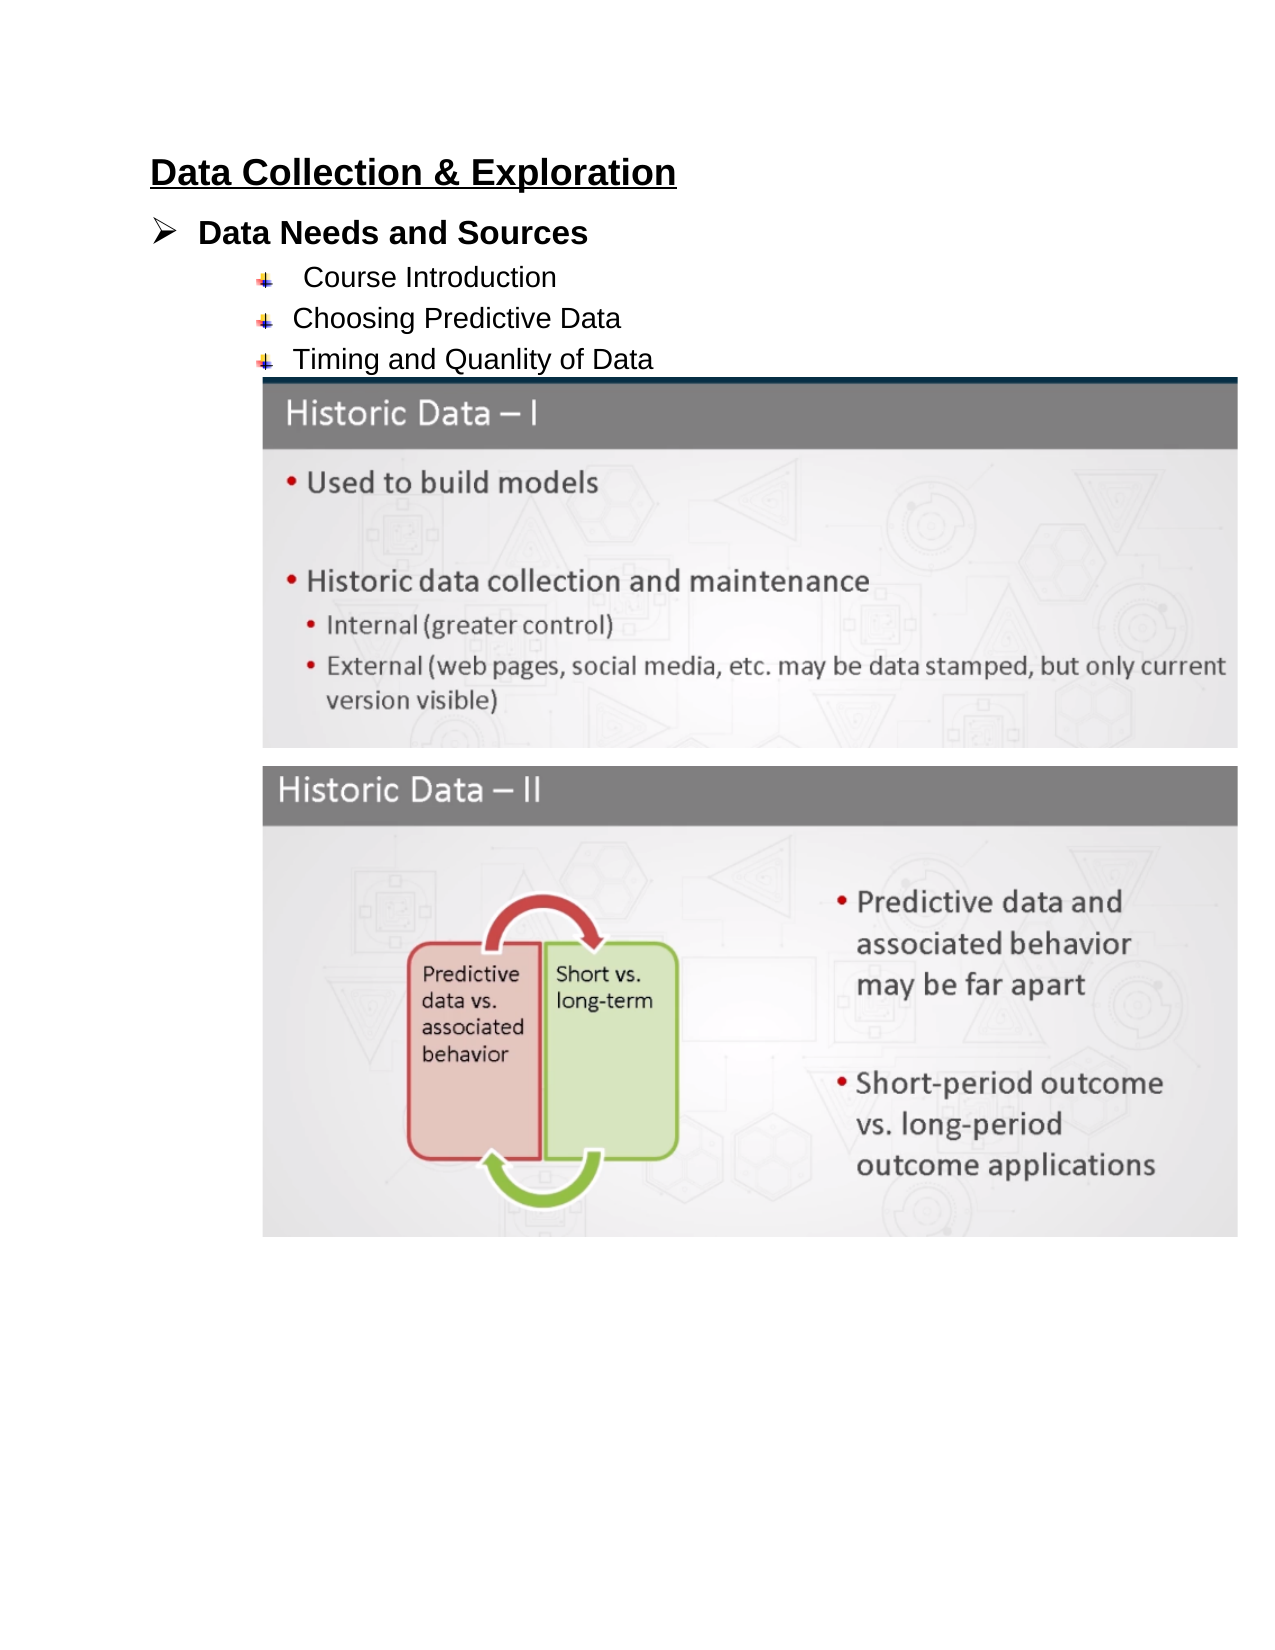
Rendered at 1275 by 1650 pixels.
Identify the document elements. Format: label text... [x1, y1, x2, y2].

subtitle Data Needs and Sources [150, 213, 1125, 253]
subtitle Timing and Quanlity of Data [255, 342, 1125, 375]
picture [262, 766, 1238, 1237]
subtitle Choosing Predictive Data [255, 301, 1125, 335]
text Data Collection & Exploration [150, 150, 1125, 193]
subtitle Course Introduction [255, 260, 1125, 294]
picture [256, 312, 273, 329]
picture [262, 377, 1238, 748]
picture [256, 271, 273, 288]
picture [256, 352, 273, 370]
